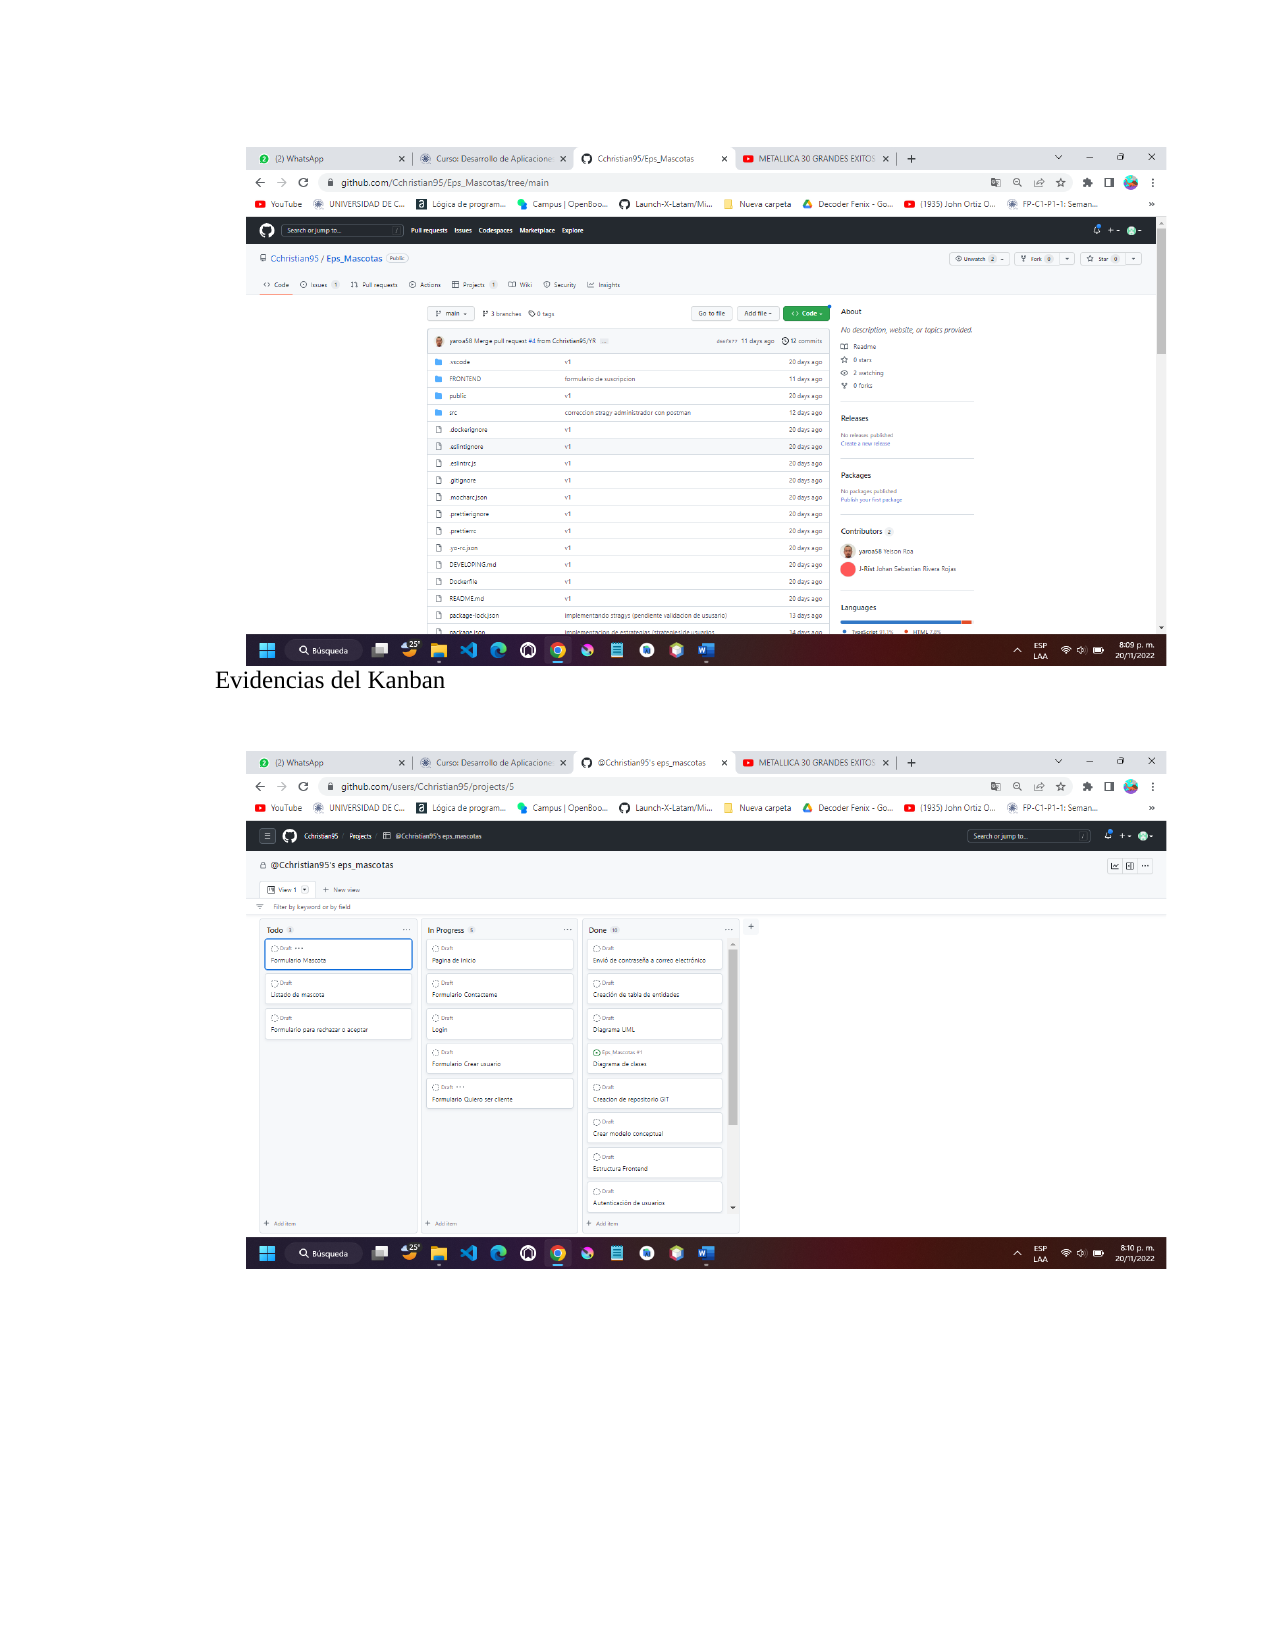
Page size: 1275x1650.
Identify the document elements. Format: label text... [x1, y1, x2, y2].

picture [246, 147, 1167, 666]
text Evidencias del Kanban [215, 665, 1098, 694]
picture [246, 751, 1167, 1269]
